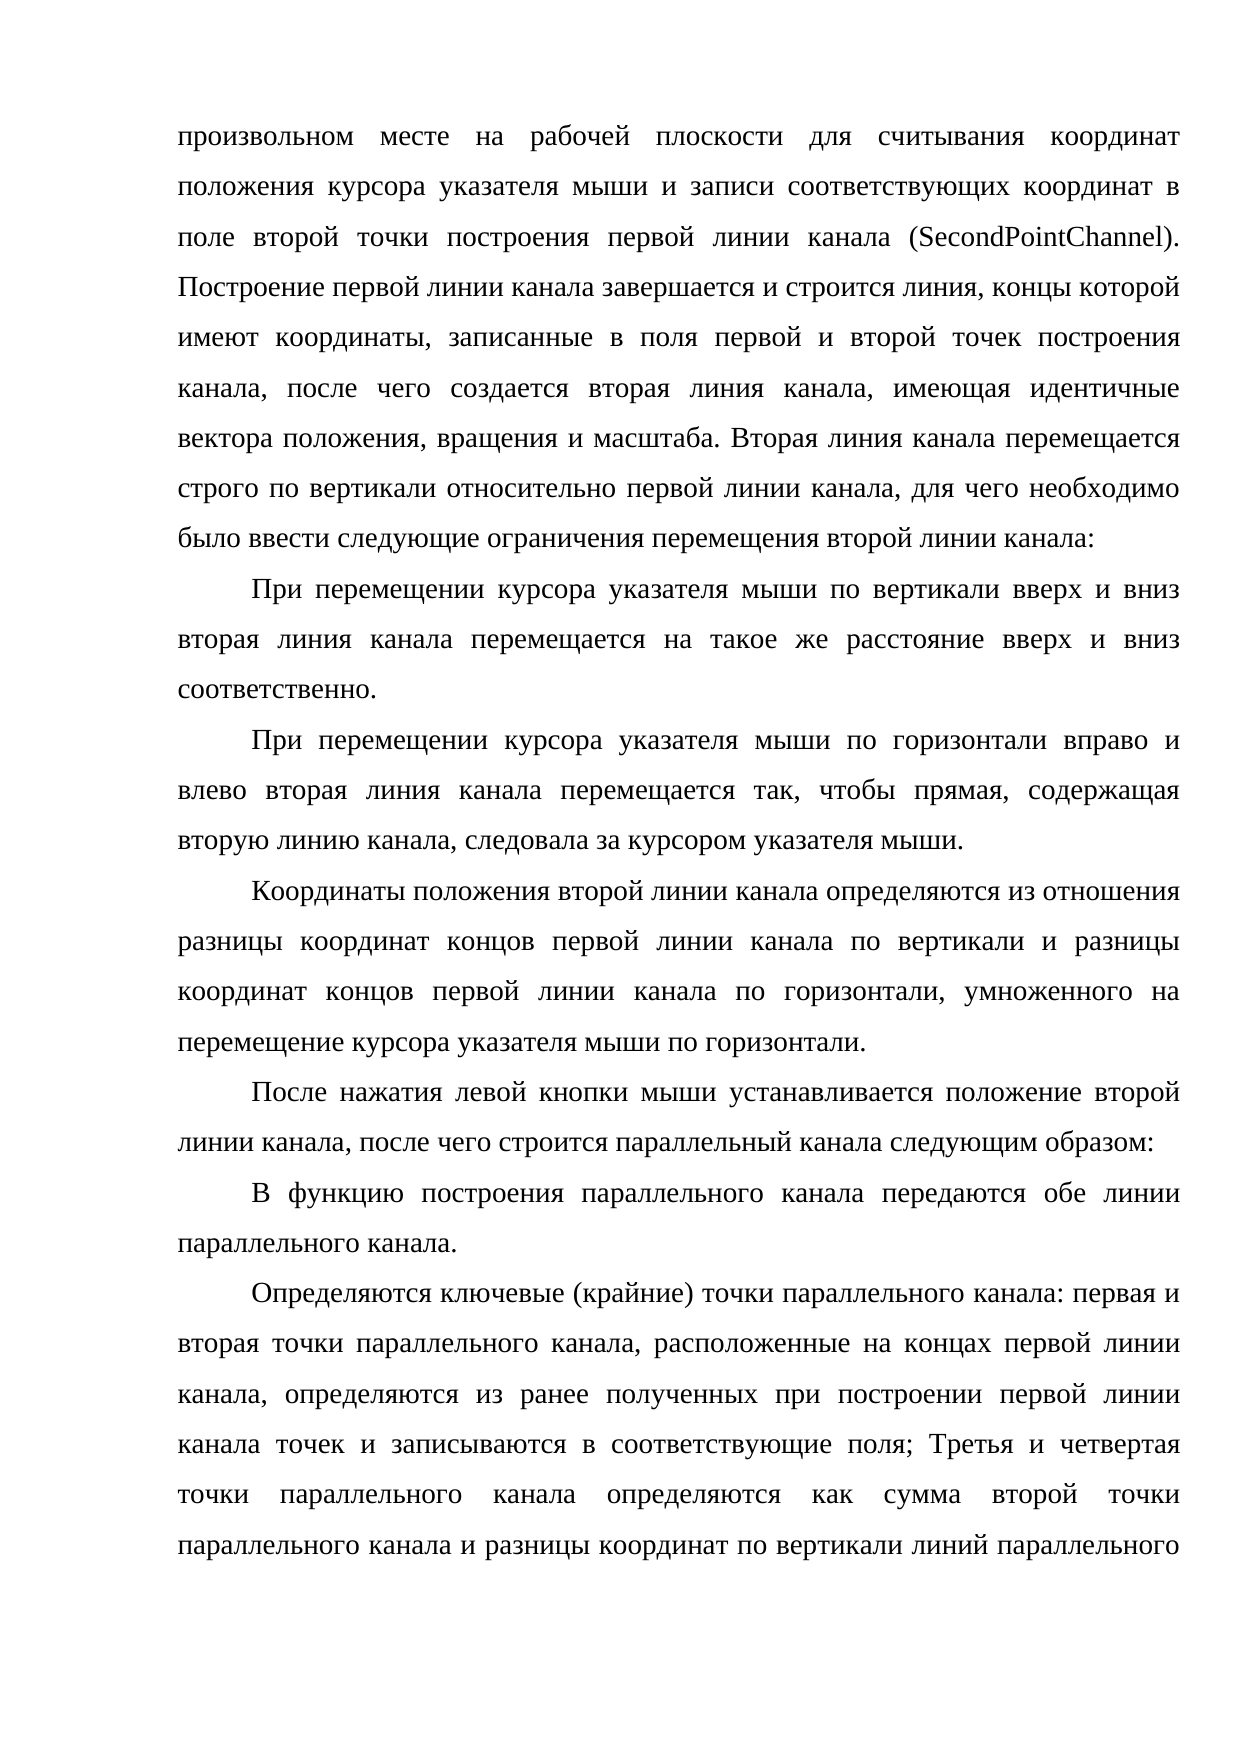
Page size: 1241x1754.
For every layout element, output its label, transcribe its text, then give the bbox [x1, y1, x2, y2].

text При перемещении курсора указателя мыши по вертикали вверх и вниз вторая линия канала перемещается на такое же расстояние вверх и вниз соответственно. [177, 571, 1181, 705]
text При перемещении курсора указателя мыши по горизонтали вправо и влево вторая линия канала перемещается так, чтобы прямая, содержащая вторую линию канала, следовала за курсором указателя мыши. [177, 722, 1181, 856]
text Координаты положения второй линии канала определяются из отношения разницы координат концов первой линии канала по вертикали и разницы координат концов первой линии канала по горизонтали, умноженного на перемещение курсора указателя мыши по горизонтали. [177, 873, 1181, 1057]
text В функцию построения параллельного канала передаются обе линии параллельного канала. [177, 1175, 1181, 1258]
text После нажатия левой кнопки мыши устанавливается положение второй линии канала, после чего строится параллельный канала следующим образом: [177, 1074, 1181, 1158]
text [177, 1275, 1181, 1560]
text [177, 118, 1181, 554]
